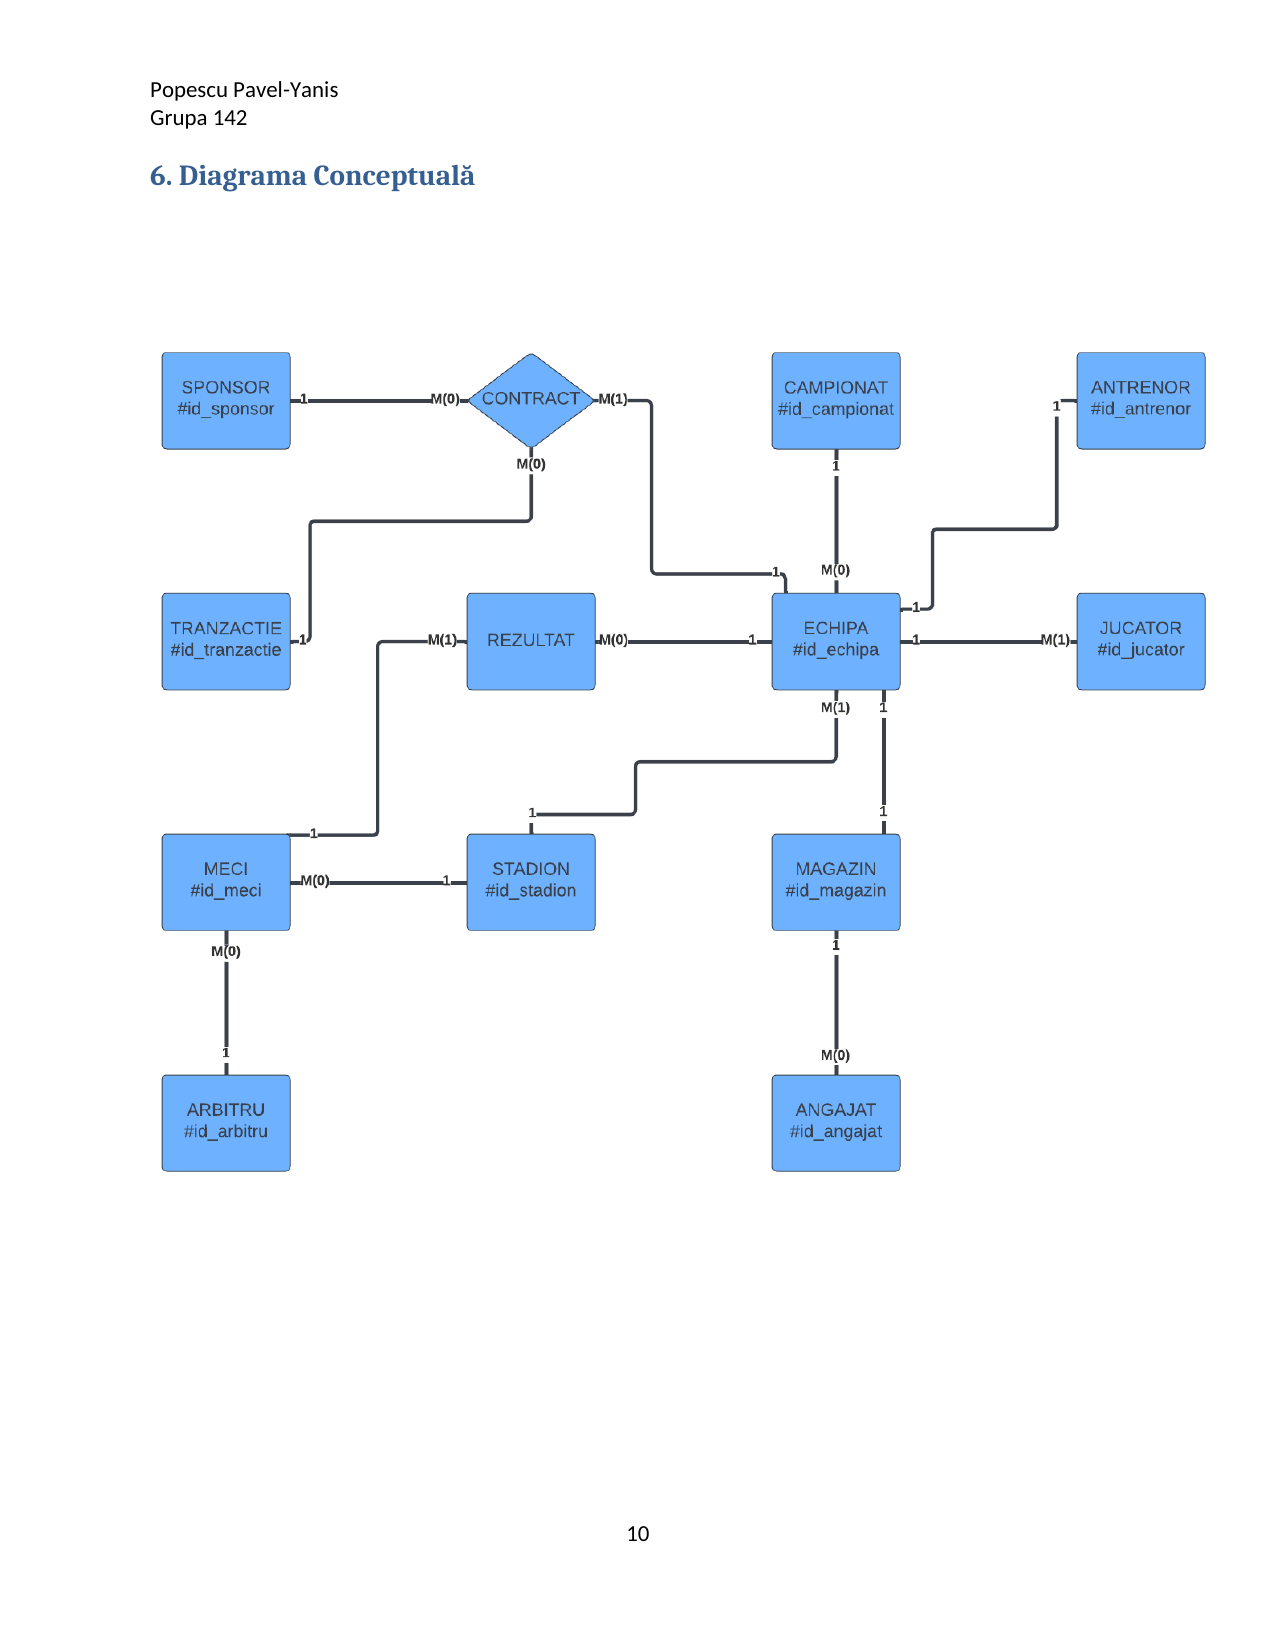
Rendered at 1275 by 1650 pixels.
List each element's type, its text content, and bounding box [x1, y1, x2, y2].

picture [33, 320, 1237, 1203]
subtitle 6. Diagrama Conceptuală [150, 159, 1125, 193]
